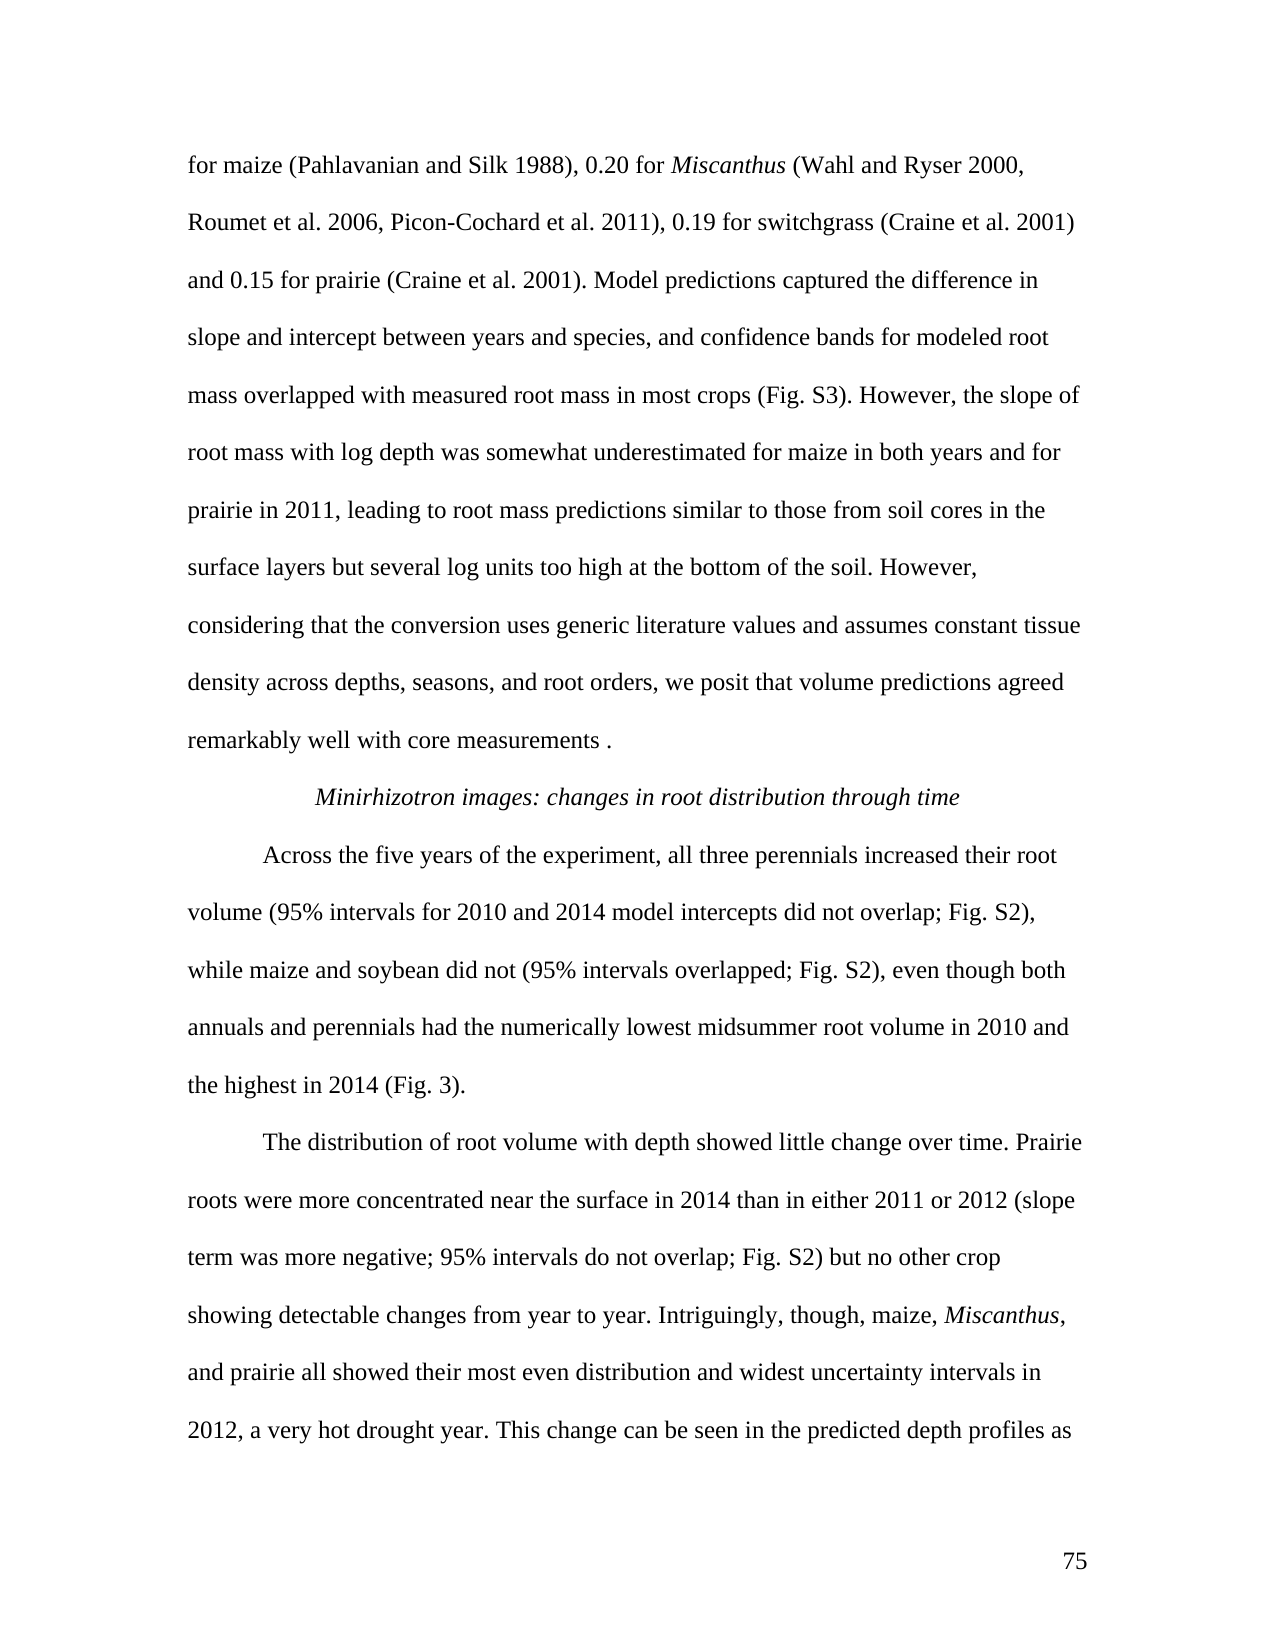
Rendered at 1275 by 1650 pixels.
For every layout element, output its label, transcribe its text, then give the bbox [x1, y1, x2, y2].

text Across the five years of the experiment, all three perennials increased their root volume (95% intervals for 2010 and 2014 model intercepts did not overlap; Fig. S2), while maize and soybean did not (95% intervals overlapped; Fig. S2), even though both annuals and perennials had the numerically lowest midsummer root volume in 2010 and the highest in 2014 (Fig. 3). [187, 840, 1087, 1099]
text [187, 150, 1087, 754]
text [187, 1127, 1087, 1444]
subtitle Minirhizotron images: changes in root distribution through time [187, 782, 1087, 811]
